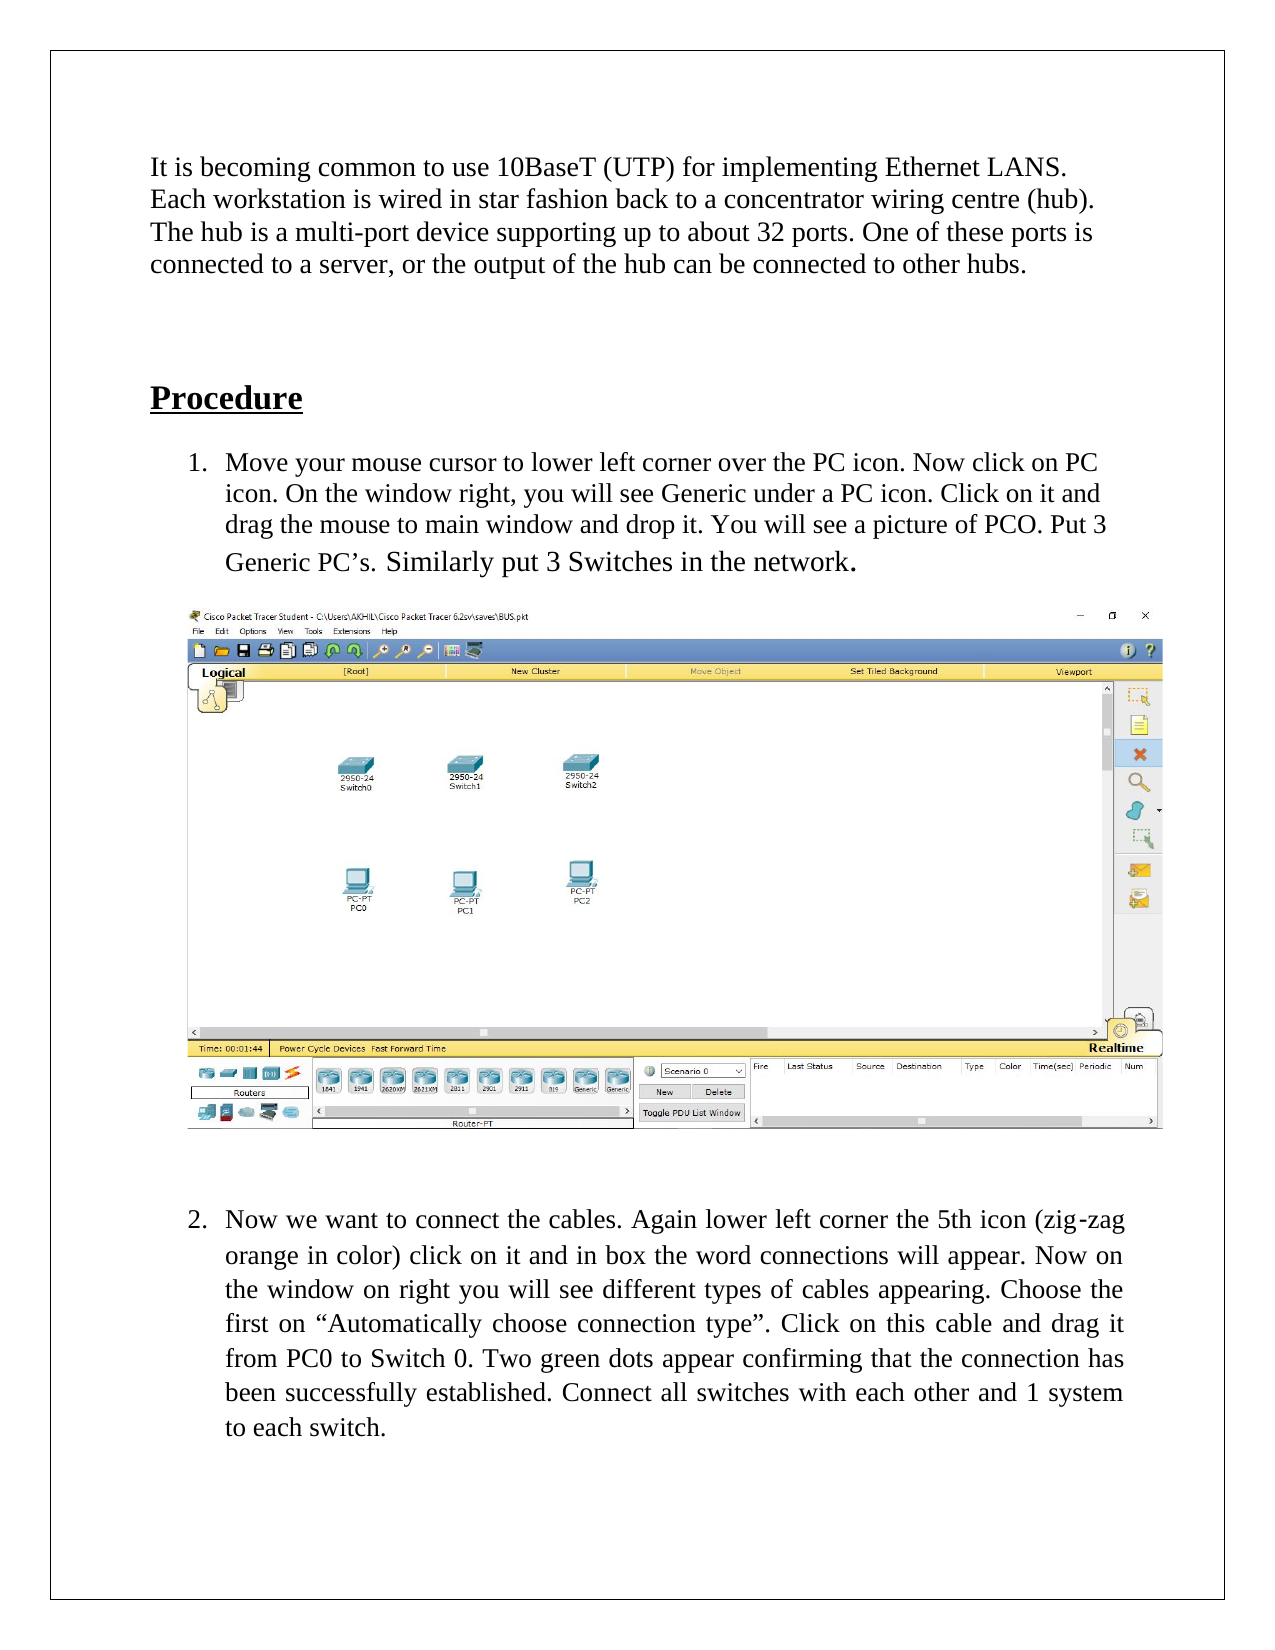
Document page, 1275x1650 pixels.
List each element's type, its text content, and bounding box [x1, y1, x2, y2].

list Now we want to connect the cables. Again lower left corner the 5th icon (zig‐zag orange in color) click on it and in box the word connections will appear. Now on the window on right you will see different types of cables appearing. Choose the first on “Automatically choose connection type”. Click on this cable and drag it from PC0 to Switch 0. Two green dots appear confirming that the connection has been successfully established. Connect all switches with each other and 1 system to each switch. [187, 1201, 1125, 1442]
text Procedure [150, 377, 1125, 417]
list Move your mouse cursor to lower left corner over the PC icon. Now click on PC icon. On the window right, you will see Generic under a PC icon. Click on it and drag the mouse to main window and drop it. You will see a picture of PCO. Put 3 Generic PC’s. Similarly put 3 Switches in the network. [187, 446, 1125, 579]
text It is becoming common to use 10BaseT (UTP) for implementing Ethernet LANS. Each workstation is wired in star fashion back to a concentrator wiring centre (hub). The hub is a multi-port device supporting up to about 32 ports. One of these ports is connected to a server, or the output of the hub can be connected to other hubs. [150, 150, 1125, 279]
picture [187, 608, 1163, 1129]
